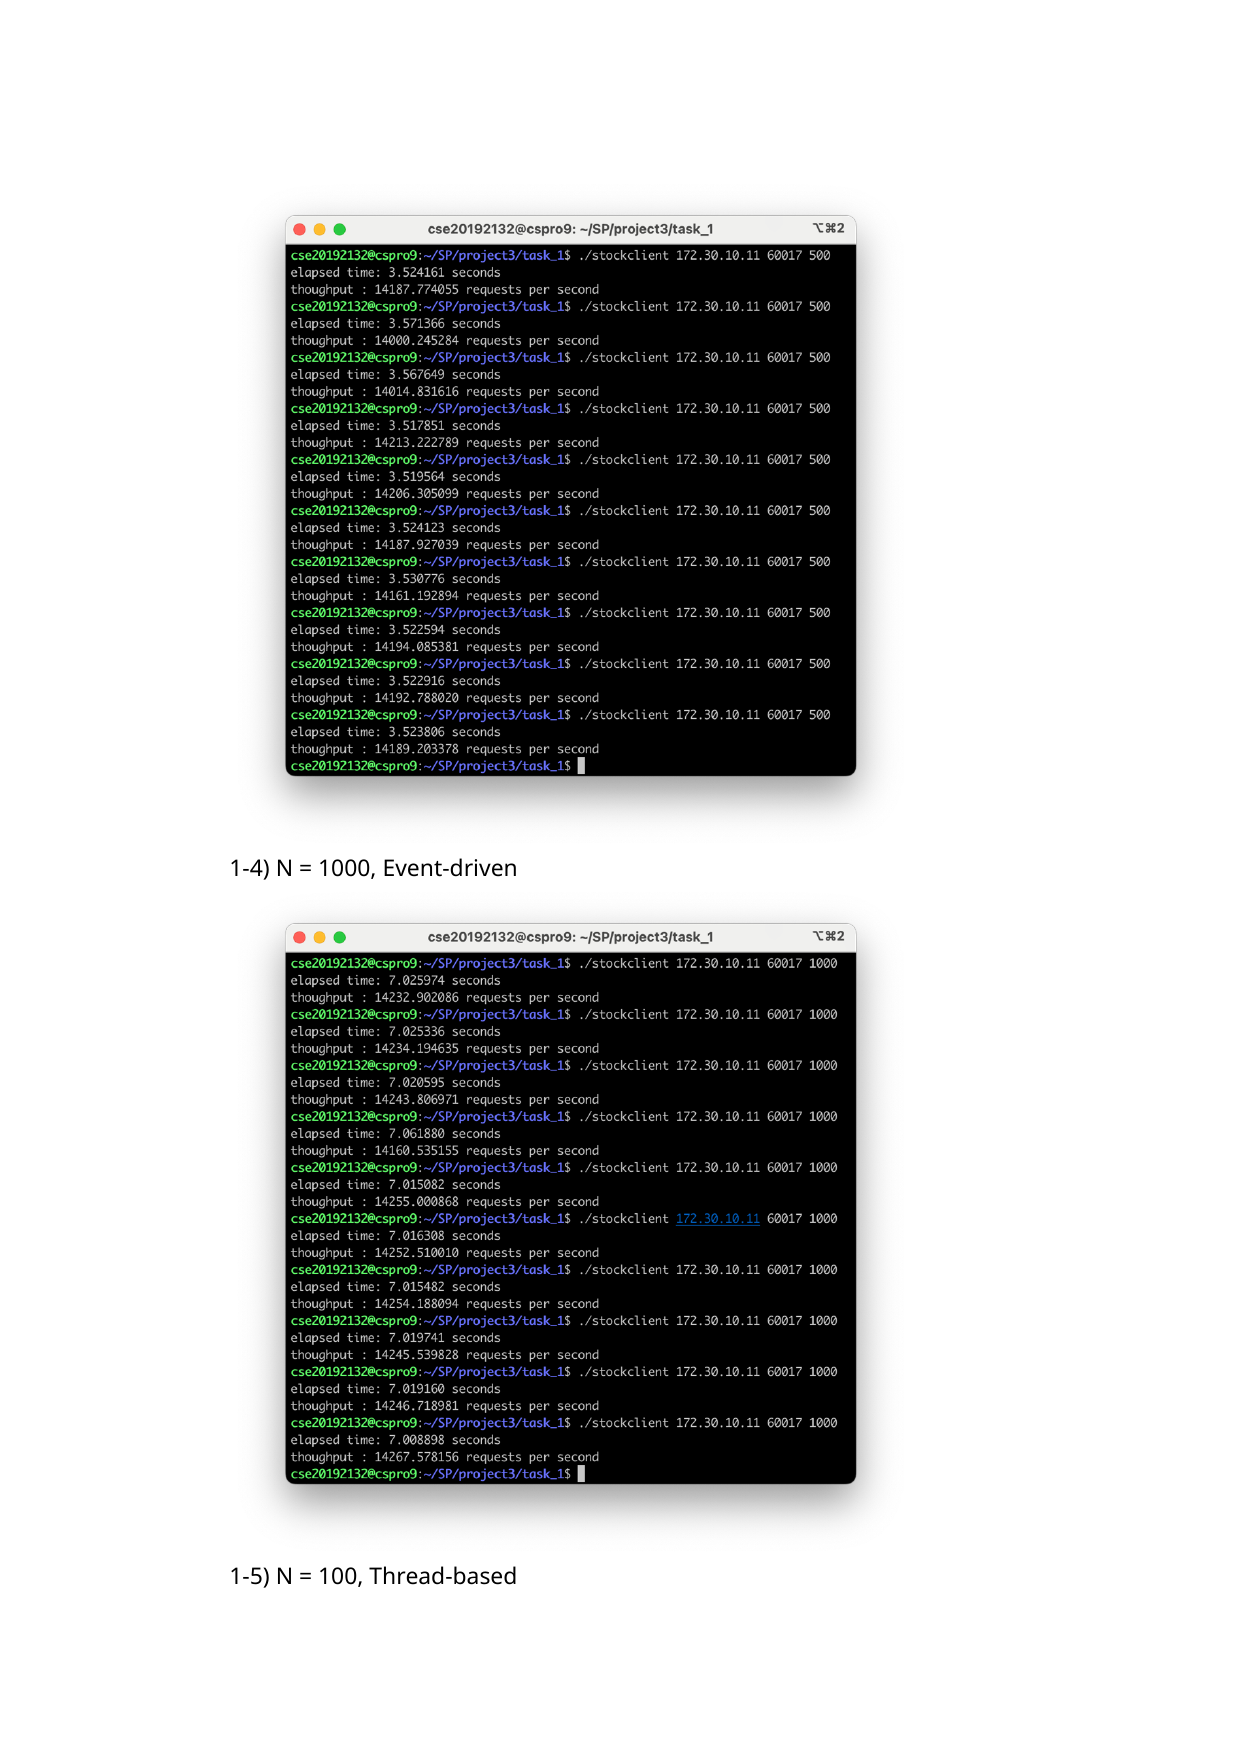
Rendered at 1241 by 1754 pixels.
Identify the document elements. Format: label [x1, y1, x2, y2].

picture [229, 885, 912, 1558]
list [192, 177, 1090, 1592]
picture [229, 177, 912, 850]
